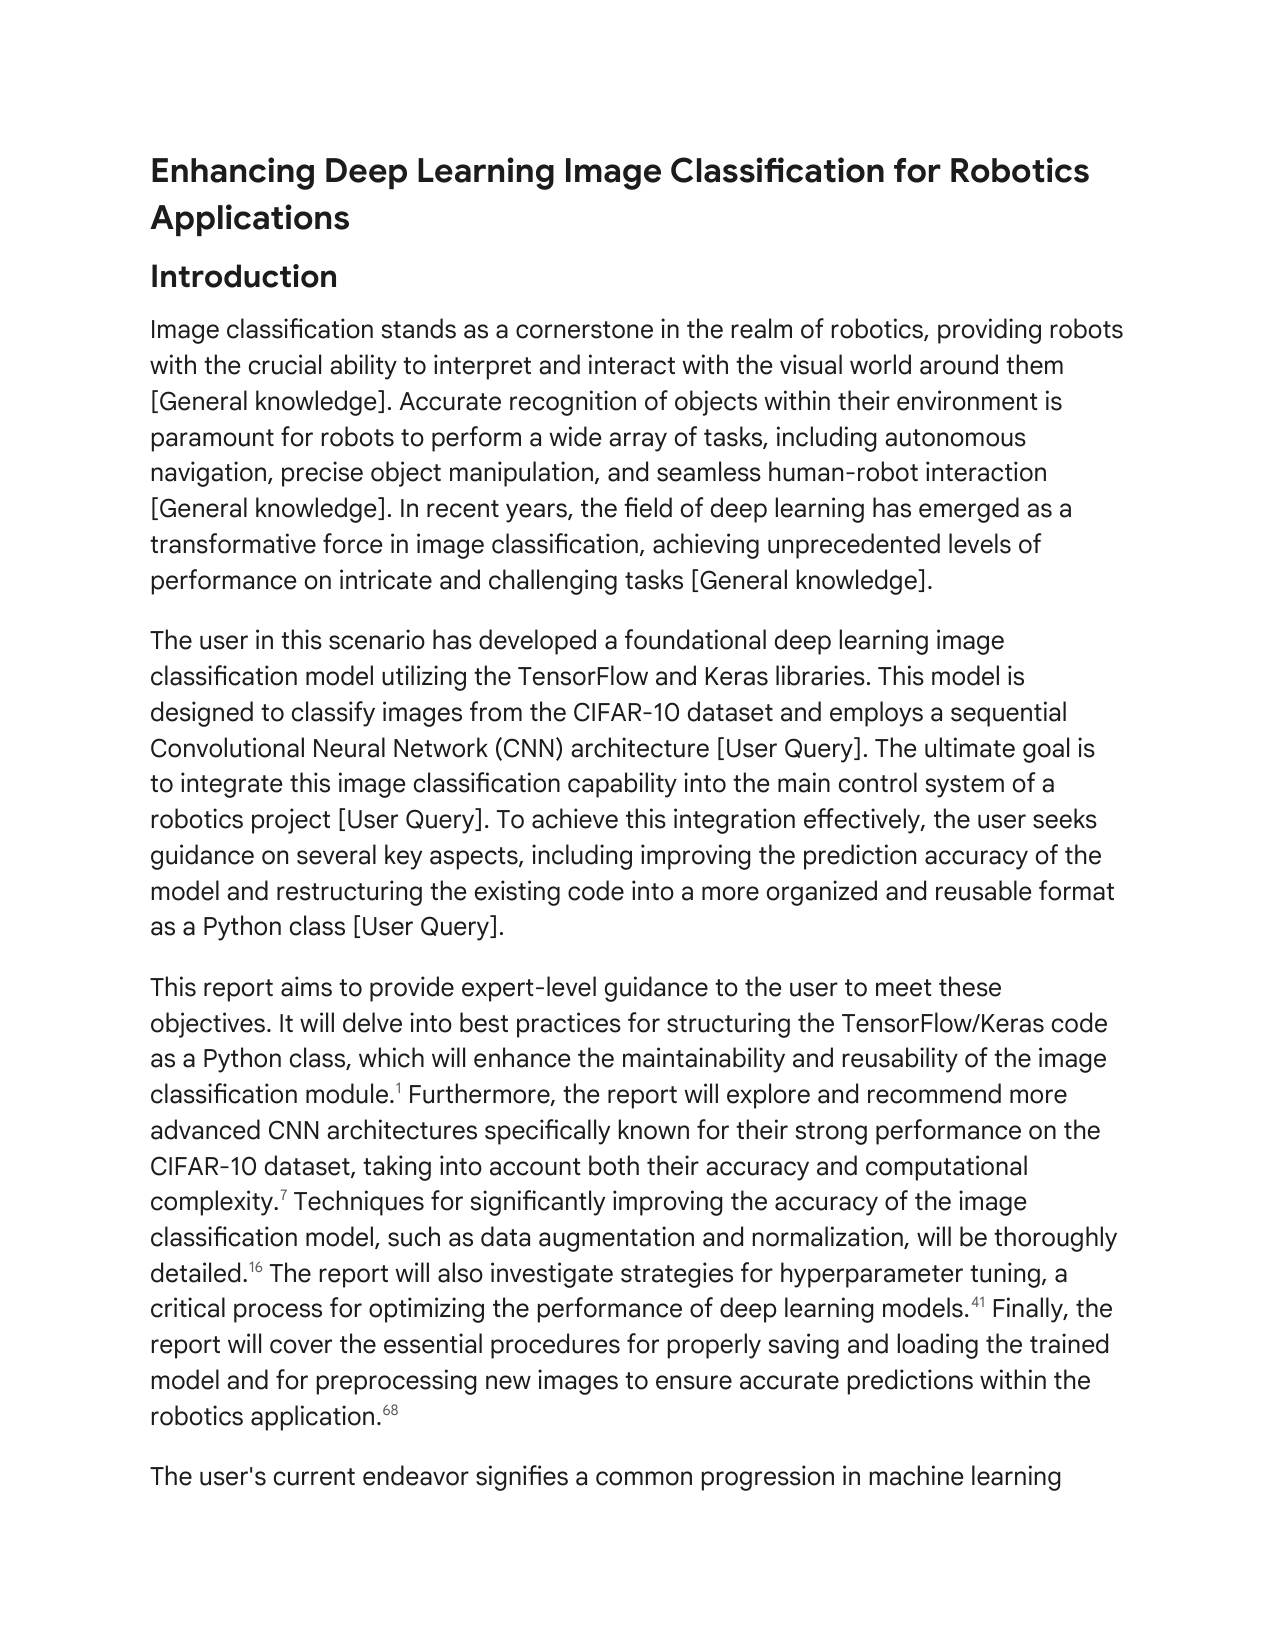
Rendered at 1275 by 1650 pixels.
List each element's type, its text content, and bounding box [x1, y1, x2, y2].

text The user in this scenario has developed a foundational deep learning image classification model utilizing the TensorFlow and Keras libraries. This model is designed to classify images from the CIFAR-10 dataset and employs a sequential Convolutional Neural Network (CNN) architecture [User Query]. The ultimate goal is to integrate this image classification capability into the main control system of a robotics project [User Query]. To achieve this integration effectively, the user seeks guidance on several key aspects, including improving the prediction accuracy of the model and restructuring the existing code into a more organized and reusable format as a Python class [User Query]. [150, 626, 1125, 943]
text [150, 1462, 1125, 1493]
text This report aims to provide expert-level guidance to the user to meet these objectives. It will delve into best practices for structuring the TensorFlow/Keras code as a Python class, which will enhance the maintainability and reusability of the image classification module.1 Furthermore, the report will explore and recommend more advanced CNN architectures specifically known for their strong performance on the CIFAR-10 dataset, taking into account both their accuracy and computational complexity.7 Techniques for significantly improving the accuracy of the image classification model, such as data augmentation and normalization, will be thoroughly detailed.16 The report will also investigate strategies for hyperparameter tuning, a critical process for optimizing the performance of deep learning models.41 Finally, the report will cover the essential procedures for properly saving and loading the trained model and for preprocessing new images to ensure accurate predictions within the robotics application.68 [150, 972, 1125, 1432]
subtitle Introduction [150, 258, 1125, 297]
subtitle Enhancing Deep Learning Image Classification for Robotics Applications [150, 150, 1125, 239]
text Image classification stands as a cornerstone in the realm of robotics, providing robots with the crucial ability to interpret and interact with the visual world around them [General knowledge]. Accurate recognition of objects within their environment is paramount for robots to perform a wide array of tasks, including autonomous navigation, precise object manipulation, and seamless human-robot interaction [General knowledge]. In recent years, the field of deep learning has emerged as a transformative force in image classification, achieving unprecedented levels of performance on intricate and challenging tasks [General knowledge]. [150, 315, 1125, 596]
